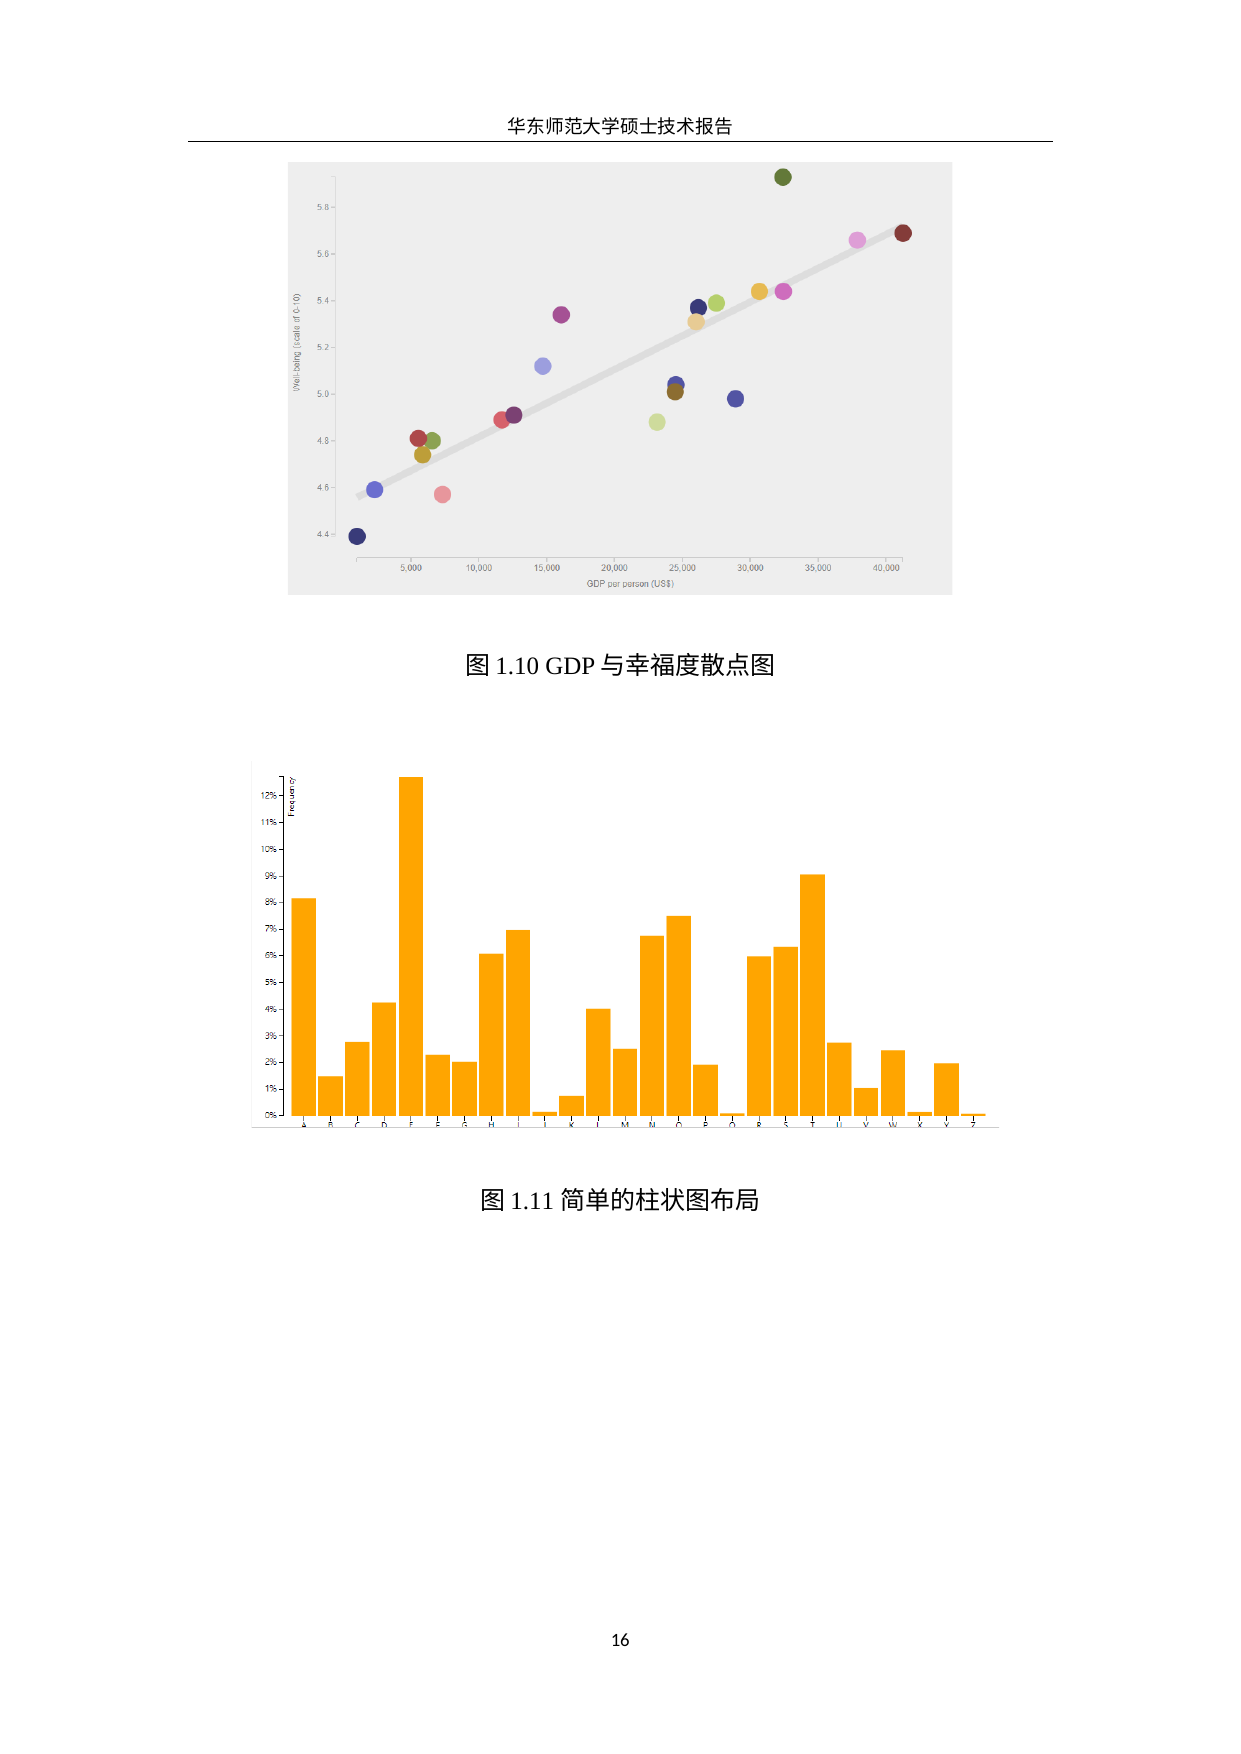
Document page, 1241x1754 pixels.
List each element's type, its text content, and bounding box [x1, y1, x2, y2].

text 图1.10 GDP与幸福度散点图 [187, 631, 1053, 696]
text 图1.11 简单的柱状图布局 [187, 1166, 1053, 1231]
